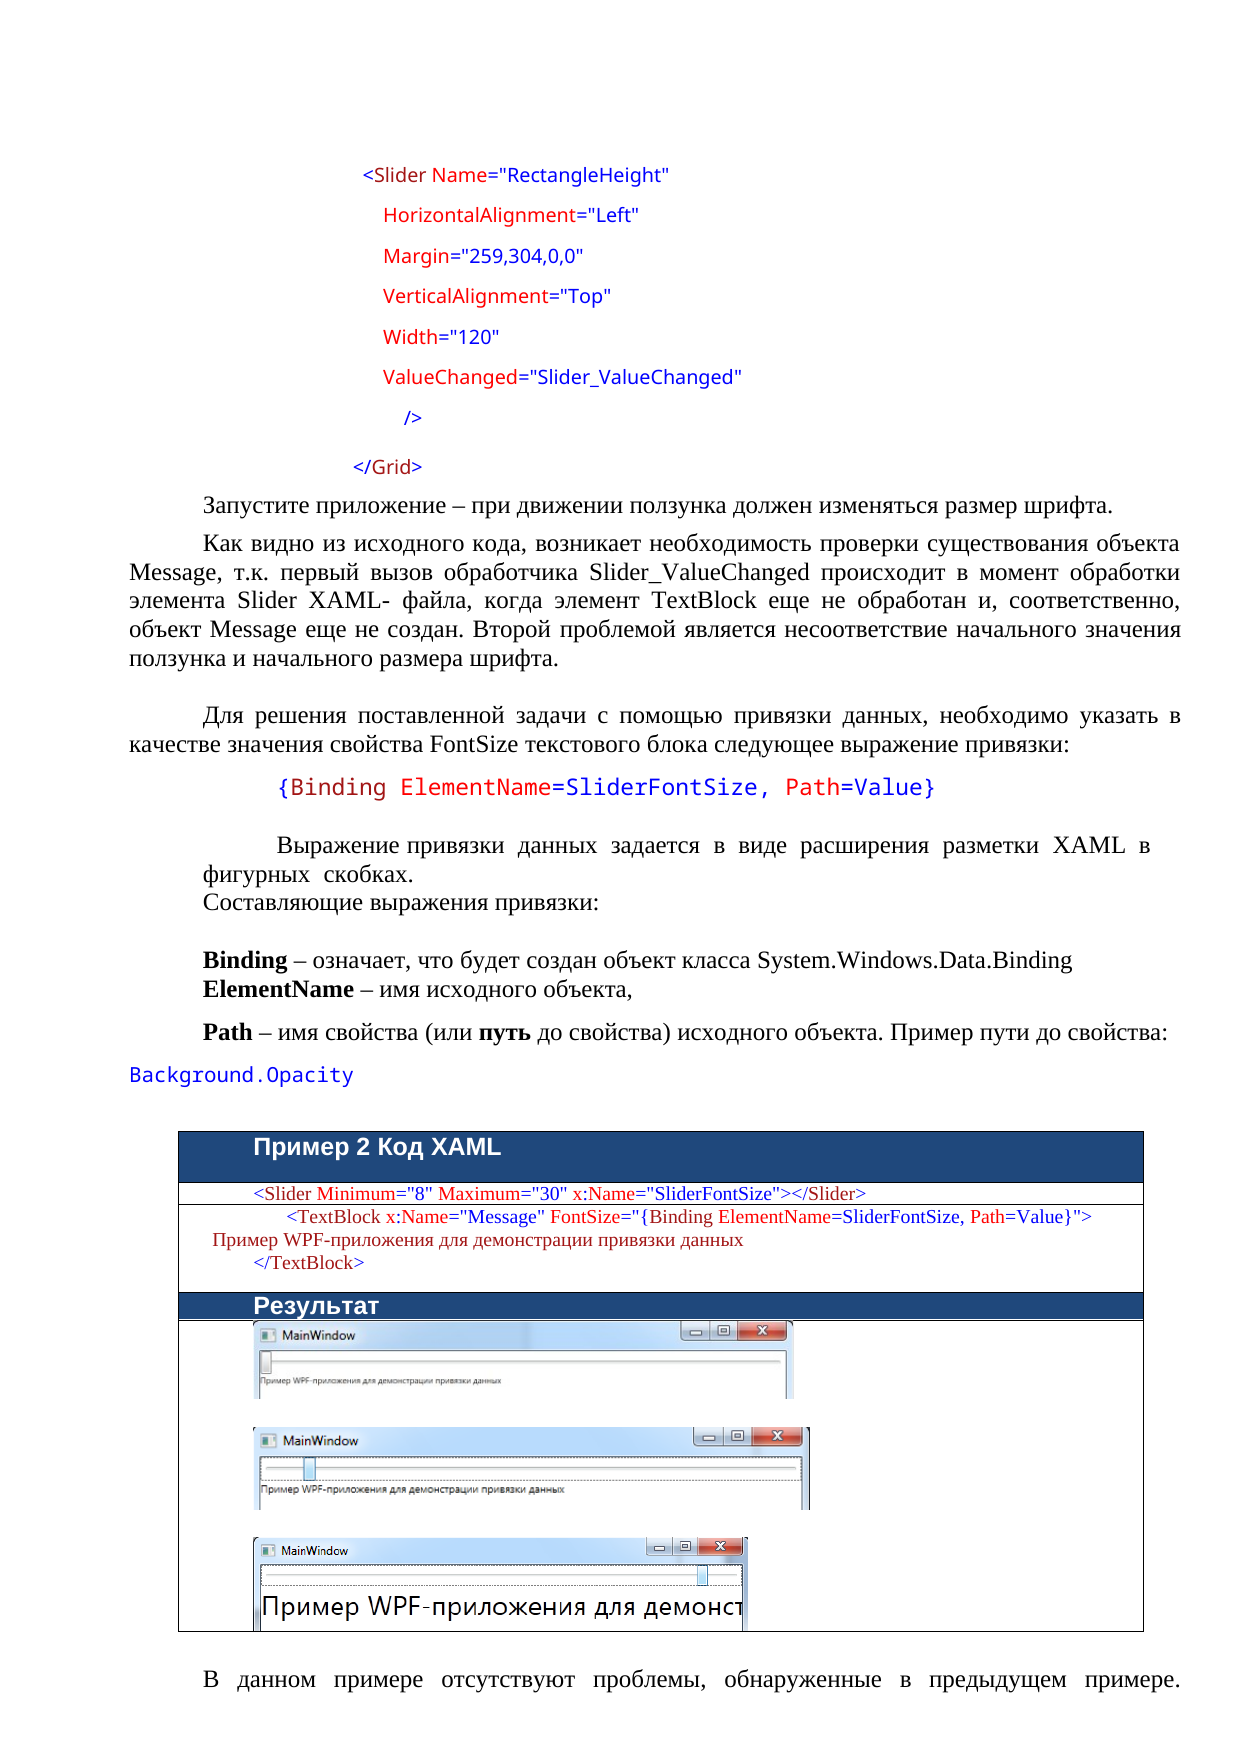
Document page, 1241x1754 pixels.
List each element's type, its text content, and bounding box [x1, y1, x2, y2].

text Составляющие выражения привязки: [129, 887, 1181, 916]
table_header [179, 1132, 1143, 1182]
text Binding – означает, что будет создан объект класса System.Windows.Data.Binding [129, 945, 1181, 974]
text /> [268, 404, 1181, 431]
text {Binding ElementName=SliderFontSize, Path=Value} [203, 771, 1181, 802]
picture [253, 1427, 810, 1510]
text Width="120" [268, 323, 1181, 350]
text ElementName – имя исходного объекта, [129, 974, 1181, 1002]
text Как видно из исходного кода, возникает необходимость проверки существования объекта Message, т.к. первый вызов обработчика Slider_ValueChanged происходит в момент обработки элемента Slider XAML- файла, когда элемент TextBlock еще не обработан и, соответственно, объект Message еще не создан. Второй проблемой является несоответствие начального значения ползунка и начального размера шрифта. [129, 528, 1181, 672]
picture [253, 1320, 794, 1399]
text Выражение привязки данных задается в виде расширения разметки XAML в фигурных скобках. [203, 830, 1181, 887]
text Margin="259,304,0,0" [268, 242, 1181, 269]
text <Slider Name="RectangleHeight" [268, 161, 1181, 188]
text ValueChanged="Slider_ValueChanged" [268, 363, 1181, 390]
text VerticalAlignment="Top" [268, 282, 1181, 309]
text HorizontalAlignment="Left" [268, 202, 1181, 229]
text </Grid> [279, 453, 1181, 481]
text Для решения поставленной задачи с помощью привязки данных, необходимо указать в качестве значения свойства FontSize текстового блока следующее выражение привязки: [129, 701, 1181, 758]
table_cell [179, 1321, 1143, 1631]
text Запустите приложение – при движении ползунка должен изменяться размер шрифта. [129, 490, 1181, 519]
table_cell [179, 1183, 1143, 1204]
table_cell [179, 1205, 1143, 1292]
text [129, 1664, 1181, 1692]
picture [253, 1537, 748, 1631]
text Path – имя свойства (или путь до свойства) исходного объекта. Пример пути до свойства: Background.Opacity [129, 1017, 1181, 1088]
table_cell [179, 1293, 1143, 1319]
